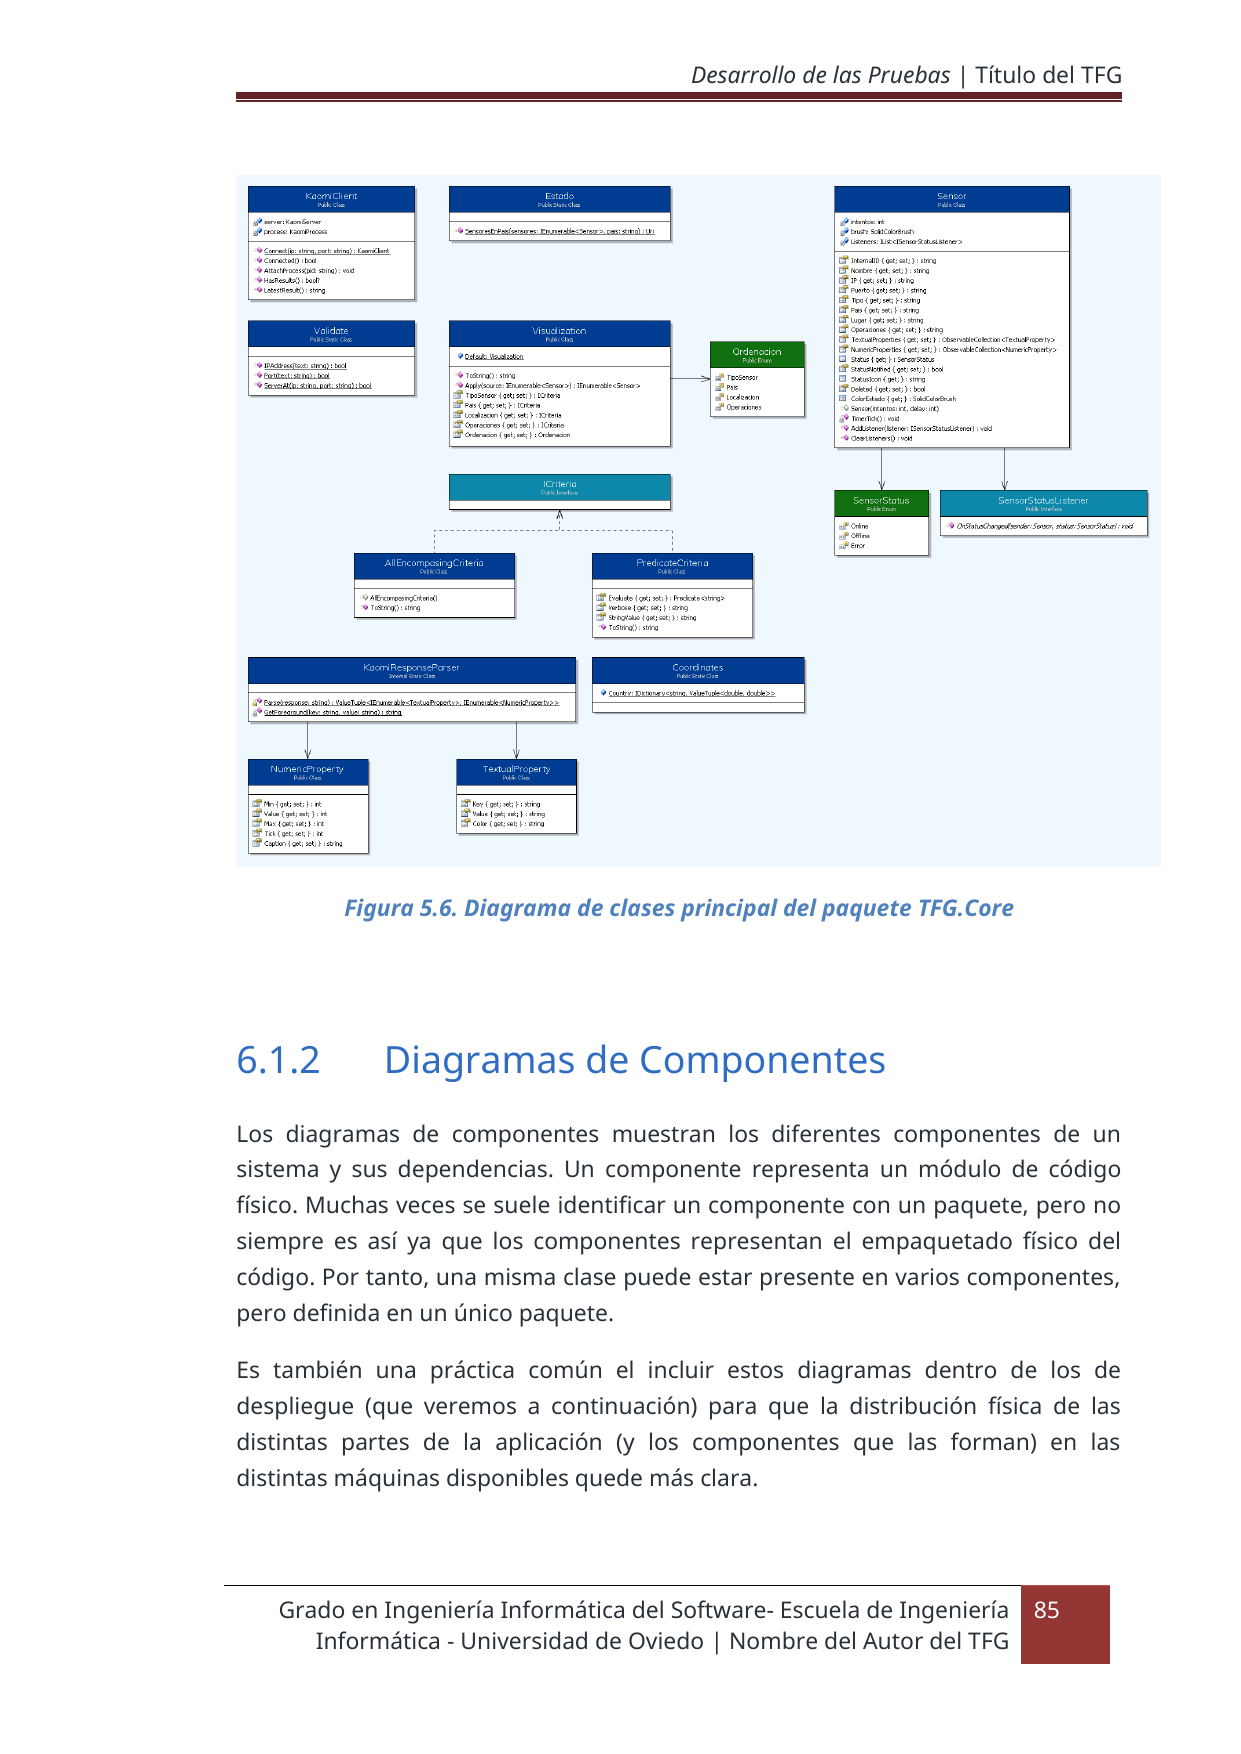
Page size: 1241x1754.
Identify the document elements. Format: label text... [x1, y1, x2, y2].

text Los diagramas de componentes muestran los diferentes componentes de un sistema y sus dependencias. Un componente representa un módulo de código físico. Muchas veces se suele identificar un componente con un paquete, pero no siempre es así ya que los componentes representan el empaquetado físico del código. Por tanto, una misma clase puede estar presente en varios componentes, pero definida en un único paquete. [236, 1117, 1122, 1328]
text Figura 5.6. Diagrama de clases principal del paquete TFG.Core [236, 892, 1122, 923]
text Es también una práctica común el incluir estos diagramas dentro de los de despliegue (que veremos a continuación) para que la distribución física de las distintas partes de la aplicación (y los componentes que las forman) en las distintas máquinas disponibles quede más clara. [236, 1354, 1122, 1493]
picture [236, 175, 1161, 867]
subtitle Diagramas de Componentes [236, 1034, 1122, 1085]
